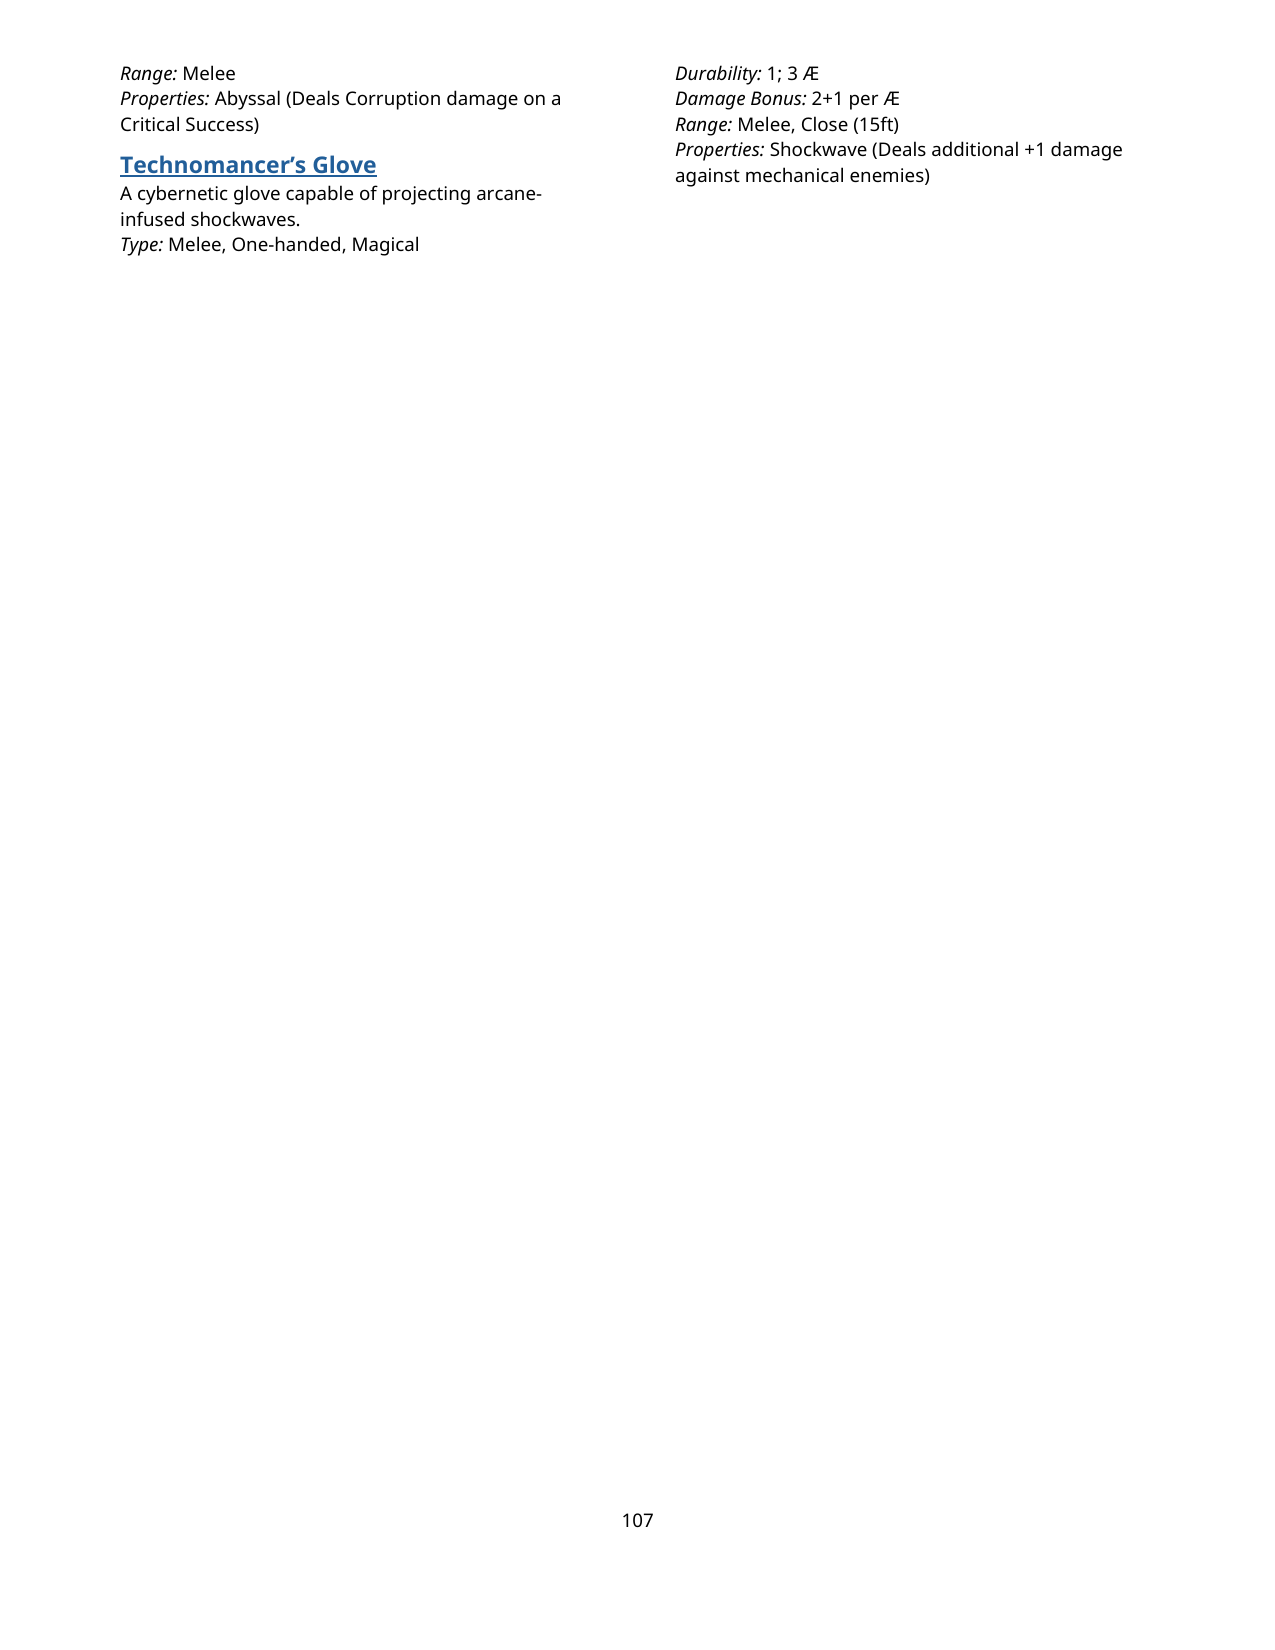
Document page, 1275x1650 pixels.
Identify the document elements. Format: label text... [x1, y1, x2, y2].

text Technomancer’s Glove A cybernetic glove capable of projecting arcane-infused shockwaves. Type: Melee, One-handed, Magical Durability: 1; 3 Æ Damage Bonus: 2+1 per Æ Range: Melee, Close (15ft) Properties: Shockwave (Deals additional +1 damage against mechanical enemies) [675, 60, 1155, 188]
text Technomancer’s Glove A cybernetic glove capable of projecting arcane-infused shockwaves. Type: Melee, One-handed, Magical Durability: 1; 3 Æ Damage Bonus: 2+1 per Æ Range: Melee, Close (15ft) Properties: Shockwave (Deals additional +1 damage against mechanical enemies) [120, 149, 600, 257]
